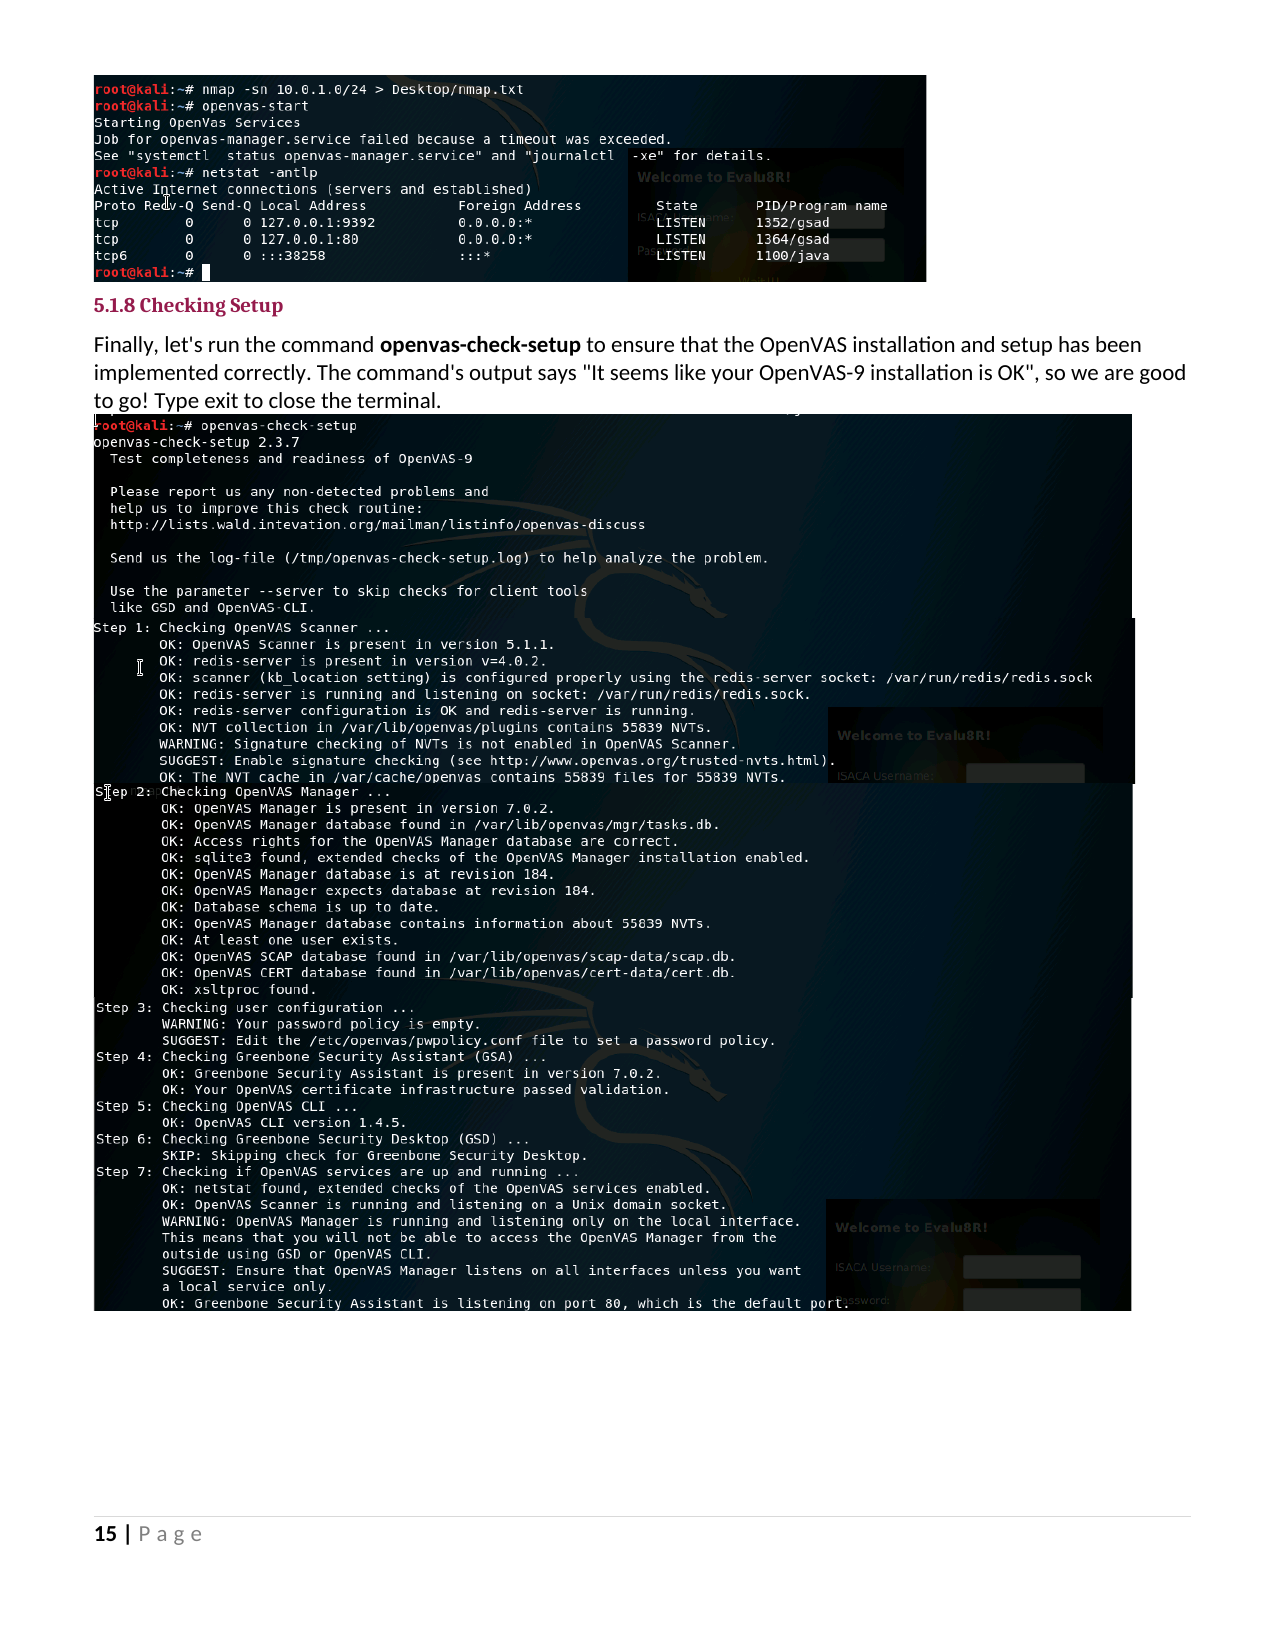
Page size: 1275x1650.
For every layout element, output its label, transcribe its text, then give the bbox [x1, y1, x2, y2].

subtitle 5.1.8 Checking Setup [94, 294, 1191, 318]
text Finally, let's run the command openvas-check-setup to ensure that the OpenVAS installation and setup has been implemented correctly. The command's output says "It seems like your OpenVAS-9 installation is OK", so we are good to go! Type exit to close the terminal. [94, 330, 1191, 414]
